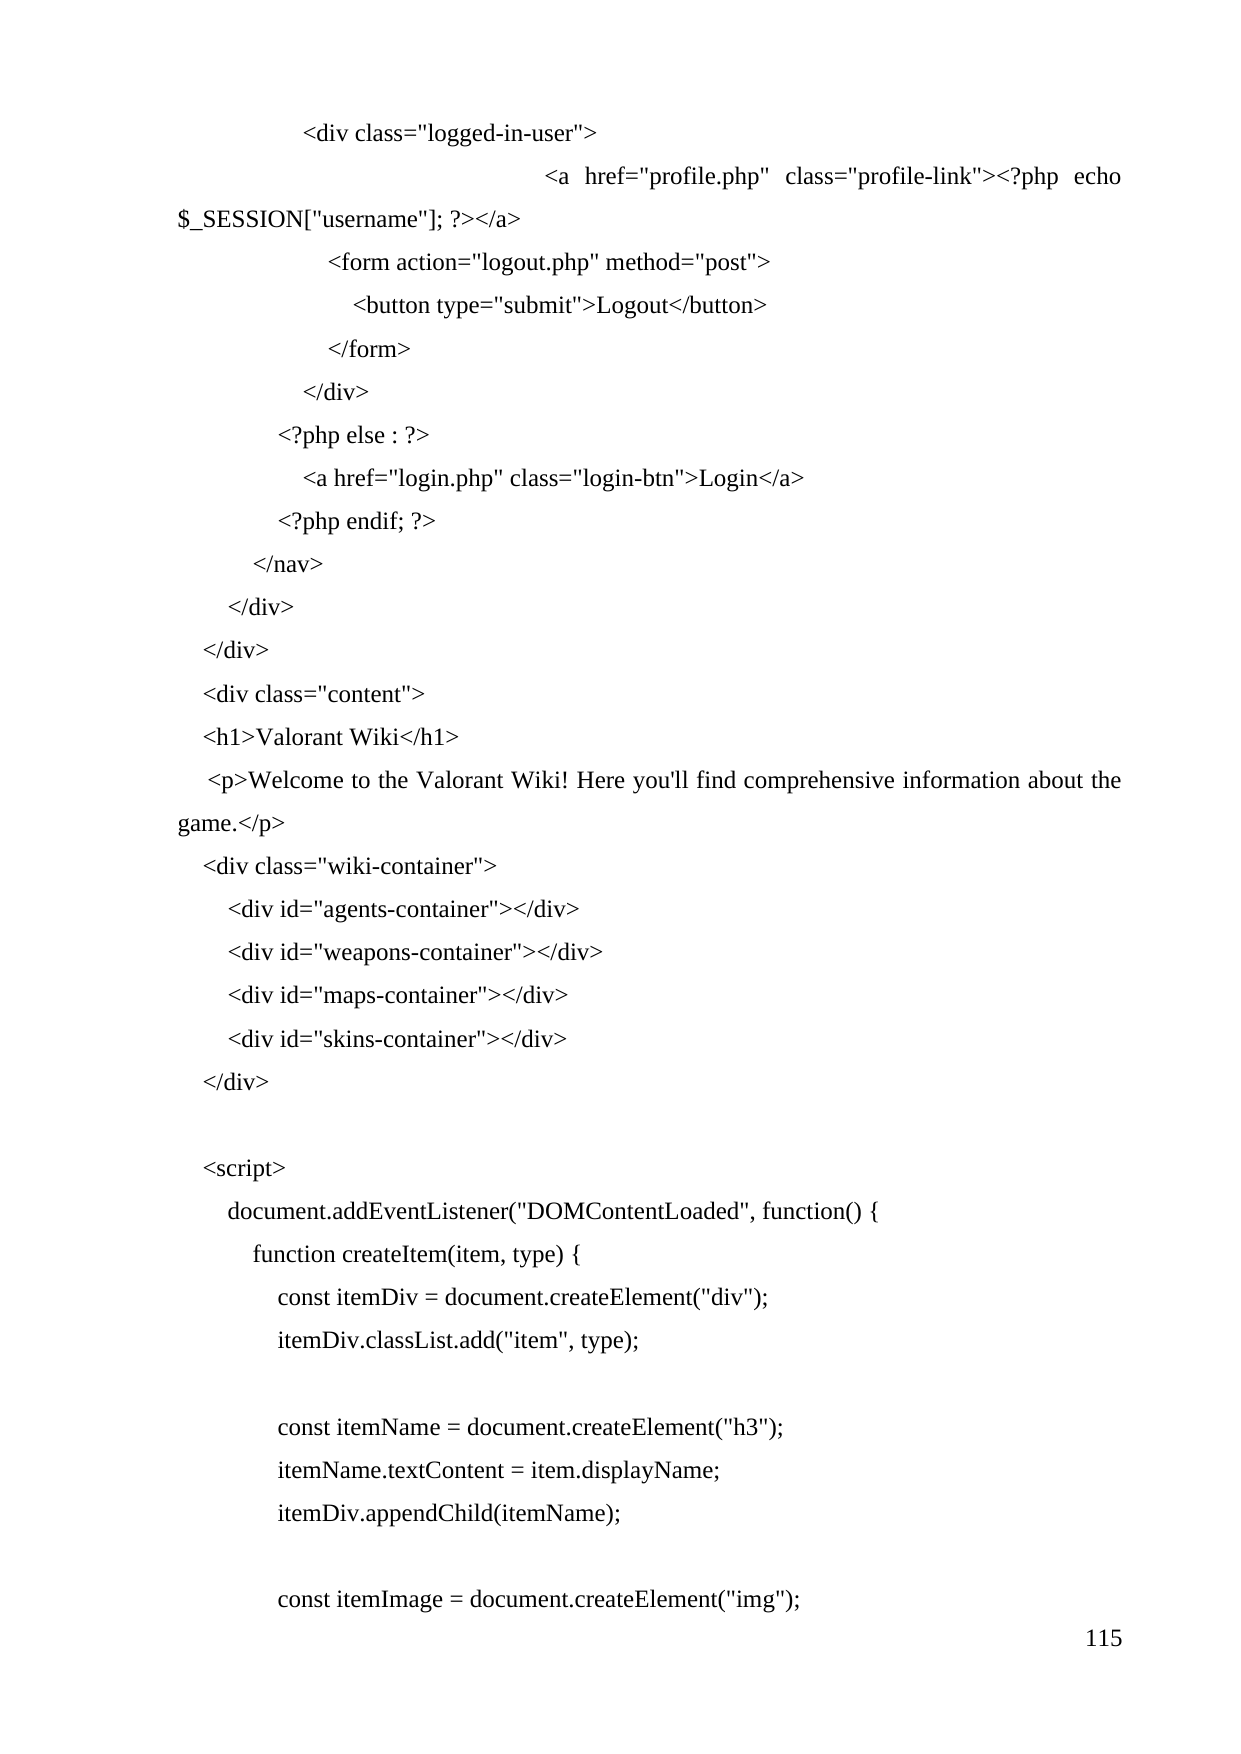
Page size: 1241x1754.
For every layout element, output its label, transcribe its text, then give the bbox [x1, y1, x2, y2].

text </form> [177, 334, 1122, 362]
text const itemImage = document.createElement("img"); [177, 1584, 1122, 1613]
text <a href="profile.php" class="profile-link"><?php echo $_SESSION["username"]; ?></a> [177, 161, 1122, 233]
text </div> [177, 636, 1122, 664]
text const itemName = document.createElement("h3"); [177, 1412, 1122, 1441]
text <div class="wiki-container"> [177, 851, 1122, 880]
text <?php endif; ?> [177, 506, 1122, 535]
text itemDiv.classList.add("item", type); [177, 1326, 1122, 1354]
text itemDiv.appendChild(itemName); [177, 1498, 1122, 1527]
text </nav> [177, 549, 1122, 578]
text const itemDiv = document.createElement("div"); [177, 1282, 1122, 1311]
text <button type="submit">Logout</button> [177, 291, 1122, 319]
text <p>Welcome to the Valorant Wiki! Here you'll find comprehensive information about the game.</p> [177, 765, 1122, 837]
text </div> [177, 377, 1122, 406]
text </div> [177, 1067, 1122, 1096]
text <div id="agents-container"></div> [177, 894, 1122, 923]
text function createItem(item, type) { [177, 1239, 1122, 1268]
text <h1>Valorant Wiki</h1> [177, 722, 1122, 751]
text <div id="weapons-container"></div> [177, 937, 1122, 966]
text <form action="logout.php" method="post"> [177, 247, 1122, 276]
text <div class="logged-in-user"> [177, 118, 1122, 147]
text <a href="login.php" class="login-btn">Login</a> [177, 463, 1122, 492]
text <div class="content"> [177, 679, 1122, 707]
text <script> [177, 1153, 1122, 1182]
text document.addEventListener("DOMContentLoaded", function() { [177, 1196, 1122, 1225]
text itemName.textContent = item.displayName; [177, 1455, 1122, 1484]
text <div id="skins-container"></div> [177, 1024, 1122, 1052]
text <?php else : ?> [177, 420, 1122, 449]
text </div> [177, 592, 1122, 621]
text <div id="maps-container"></div> [177, 981, 1122, 1009]
